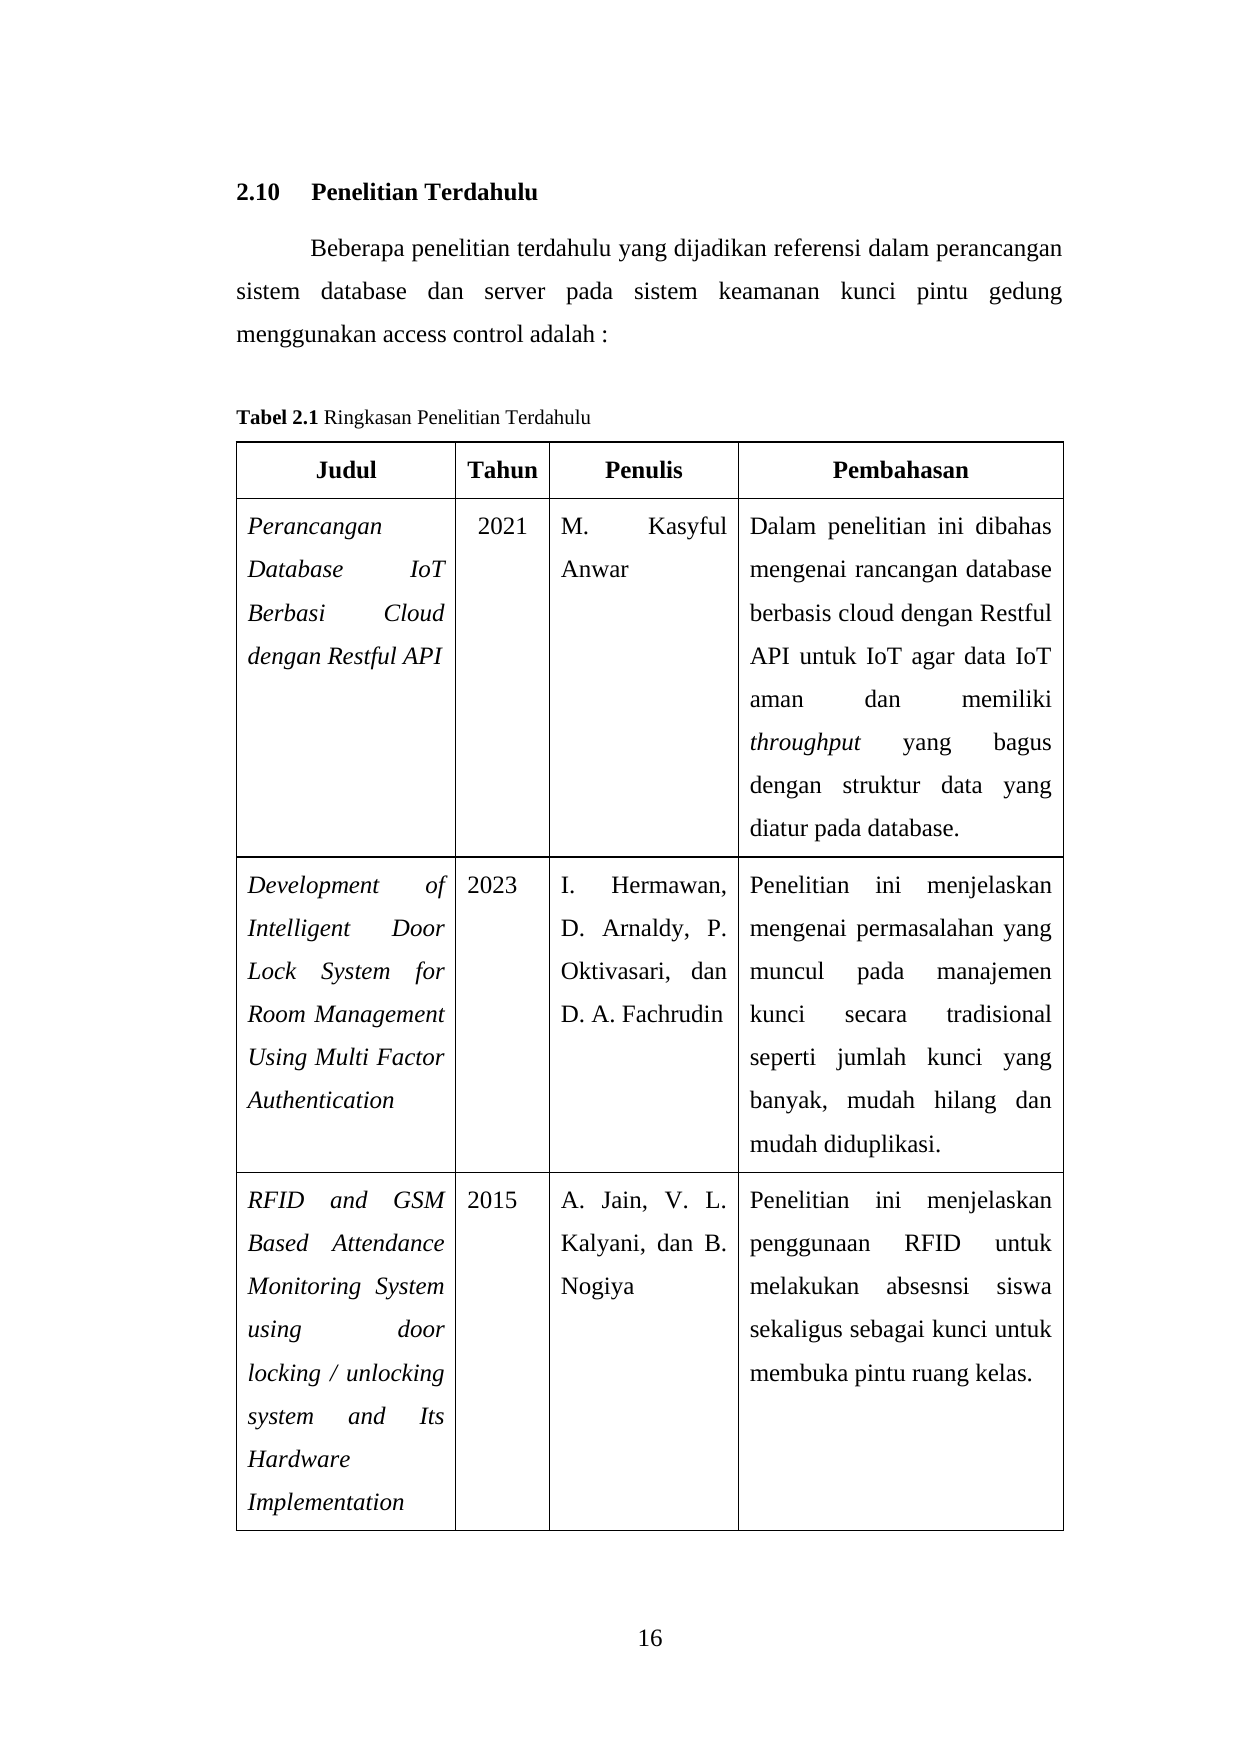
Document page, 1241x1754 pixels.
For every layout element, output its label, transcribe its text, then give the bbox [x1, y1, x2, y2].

text Beberapa penelitian terdahulu yang dijadikan referensi dalam perancangan sistem database dan server pada sistem keamanan kunci pintu gedung menggunakan access control adalah : [236, 233, 1063, 348]
table_cell A. Jain, V. L. Kalyani, dan B. Nogiya [550, 1173, 738, 1530]
table_cell 2015 [456, 1173, 549, 1530]
table_cell Dalam penelitian ini dibahas mengenai rancangan database berbasis cloud dengan Restful API untuk IoT agar data IoT aman dan memiliki throughput yang bagus dengan struktur data yang diatur pada database. [739, 499, 1063, 856]
table_cell M. Kasyful Anwar [550, 499, 738, 856]
table_cell Development of Intelligent Door Lock System for Room Management Using Multi Factor Authentication [237, 858, 455, 1172]
table_cell 2023 [456, 858, 549, 1172]
table_header Penulis [550, 443, 738, 498]
table_cell Penelitian ini menjelaskan mengenai permasalahan yang muncul pada manajemen kunci secara tradisional seperti jumlah kunci yang banyak, mudah hilang dan mudah diduplikasi. [739, 858, 1063, 1172]
table_cell Perancangan Database IoT Berbasi Cloud dengan Restful API [237, 499, 455, 856]
table_cell Penelitian ini menjelaskan penggunaan RFID untuk melakukan absesnsi siswa sekaligus sebagai kunci untuk membuka pintu ruang kelas. [739, 1173, 1063, 1530]
table_header Pembahasan [739, 443, 1063, 498]
table_header Tahun [456, 443, 549, 498]
table_cell 2021 [456, 499, 549, 856]
text Penelitian Terdahulu [236, 177, 1063, 206]
table_cell RFID and GSM Based Attendance Monitoring System using door locking / unlocking system and Its Hardware Implementation [237, 1173, 455, 1530]
table_header Judul [237, 443, 455, 498]
text Tabel 2.1 Ringkasan Penelitian Terdahulu [236, 405, 1063, 429]
table_cell I. Hermawan, D. Arnaldy, P. Oktivasari, dan D. A. Fachrudin [550, 858, 738, 1172]
